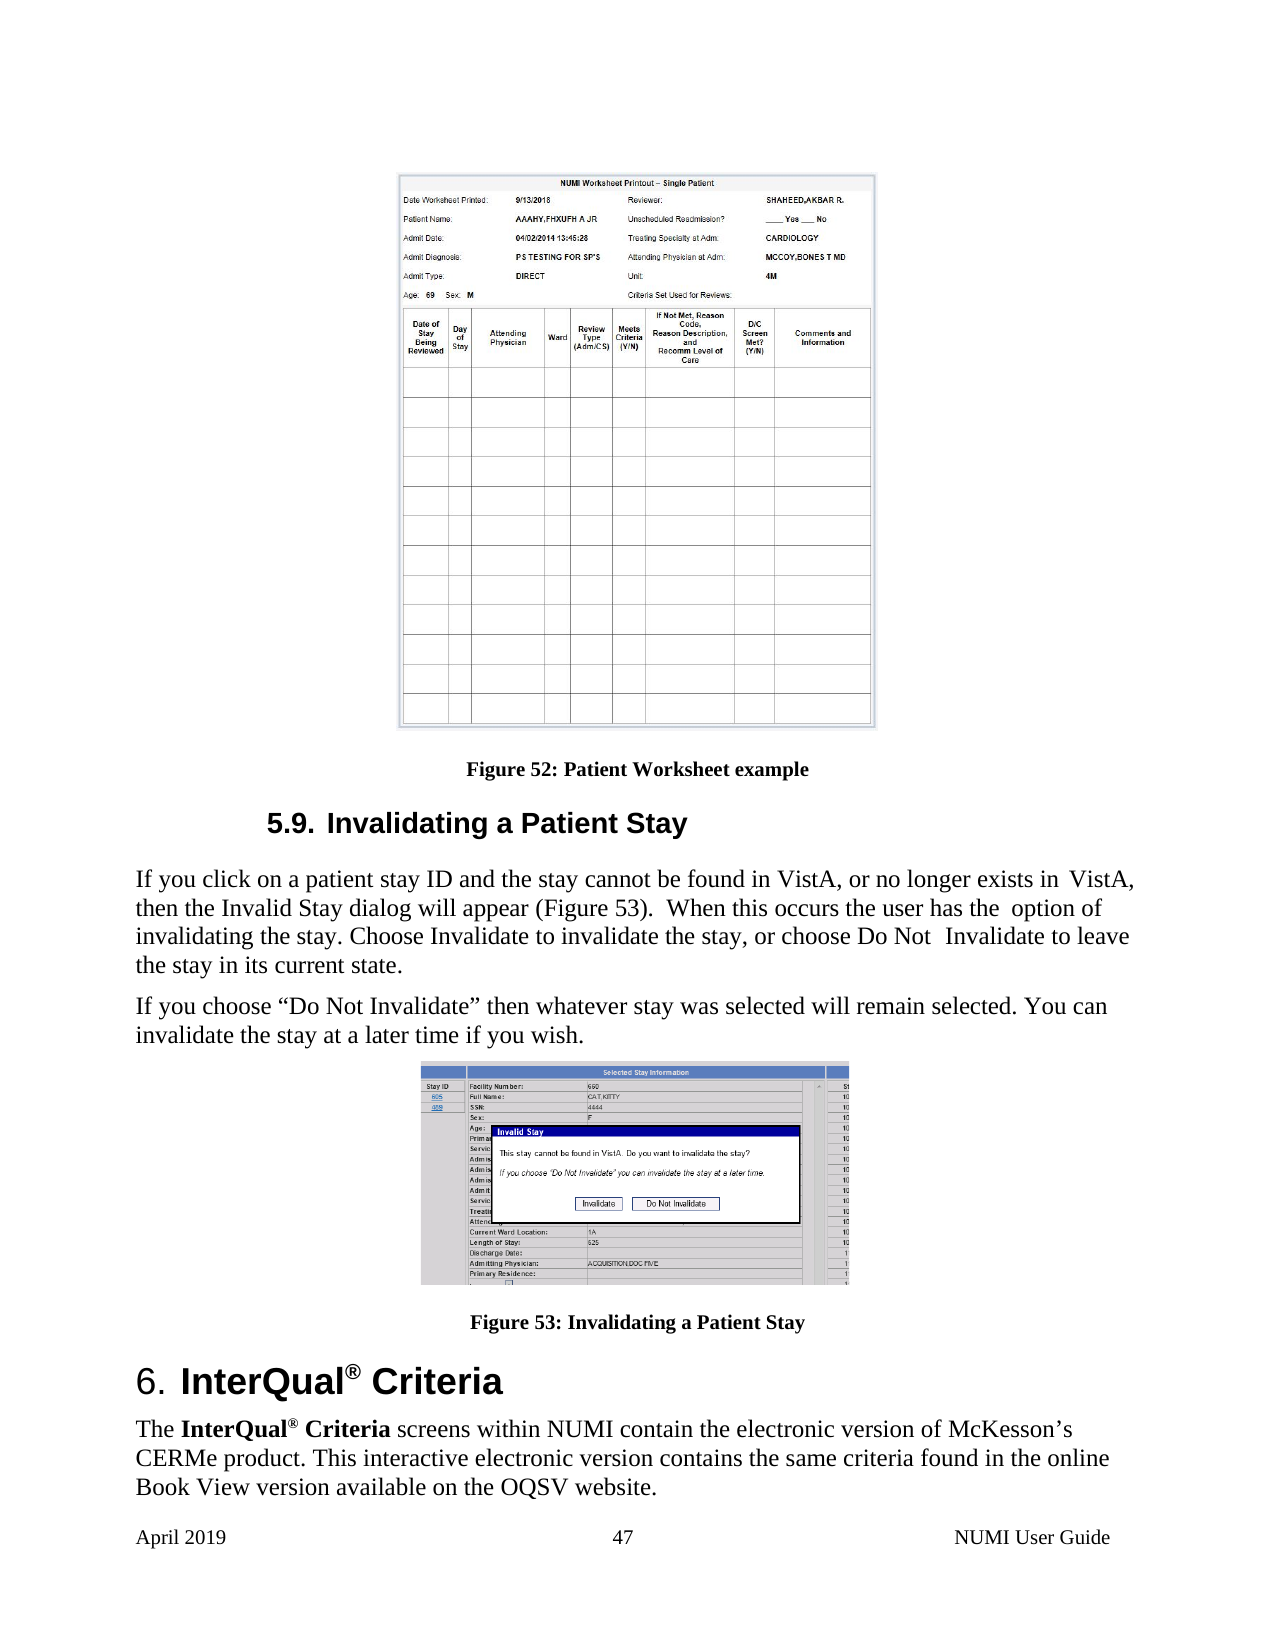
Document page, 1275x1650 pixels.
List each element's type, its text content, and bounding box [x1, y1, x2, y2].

text Figure 53: Invalidating a Patient Stay [135, 1310, 1139, 1334]
text If you choose “Do Not Invalidate” then whatever stay was selected will remain selected. You can invalidate the stay at a later time if you wish. [135, 991, 1135, 1049]
picture [396, 172, 878, 731]
subtitle Invalidating a Patient Stay [267, 806, 1139, 839]
text Figure 52: Patient Worksheet example [135, 757, 1139, 781]
picture [420, 1061, 850, 1285]
subtitle InterQual® Criteria [135, 1359, 1139, 1402]
text If you click on a patient stay ID and the stay cannot be found in VistA, or no longer exists in VistA, then the Invalid Stay dialog will appear (Figure 53). When this occurs the user has the option of invalidating the stay. Choose Invalidate to invalidate the stay, or choose Do Not Invalidate to leave the stay in its current state. [135, 864, 1135, 979]
text The InterQual® Criteria screens within NUMI contain the electronic version of McKesson’s CERMe product. This interactive electronic version contains the same criteria found in the online Book View version available on the OQSV website. [135, 1414, 1139, 1501]
